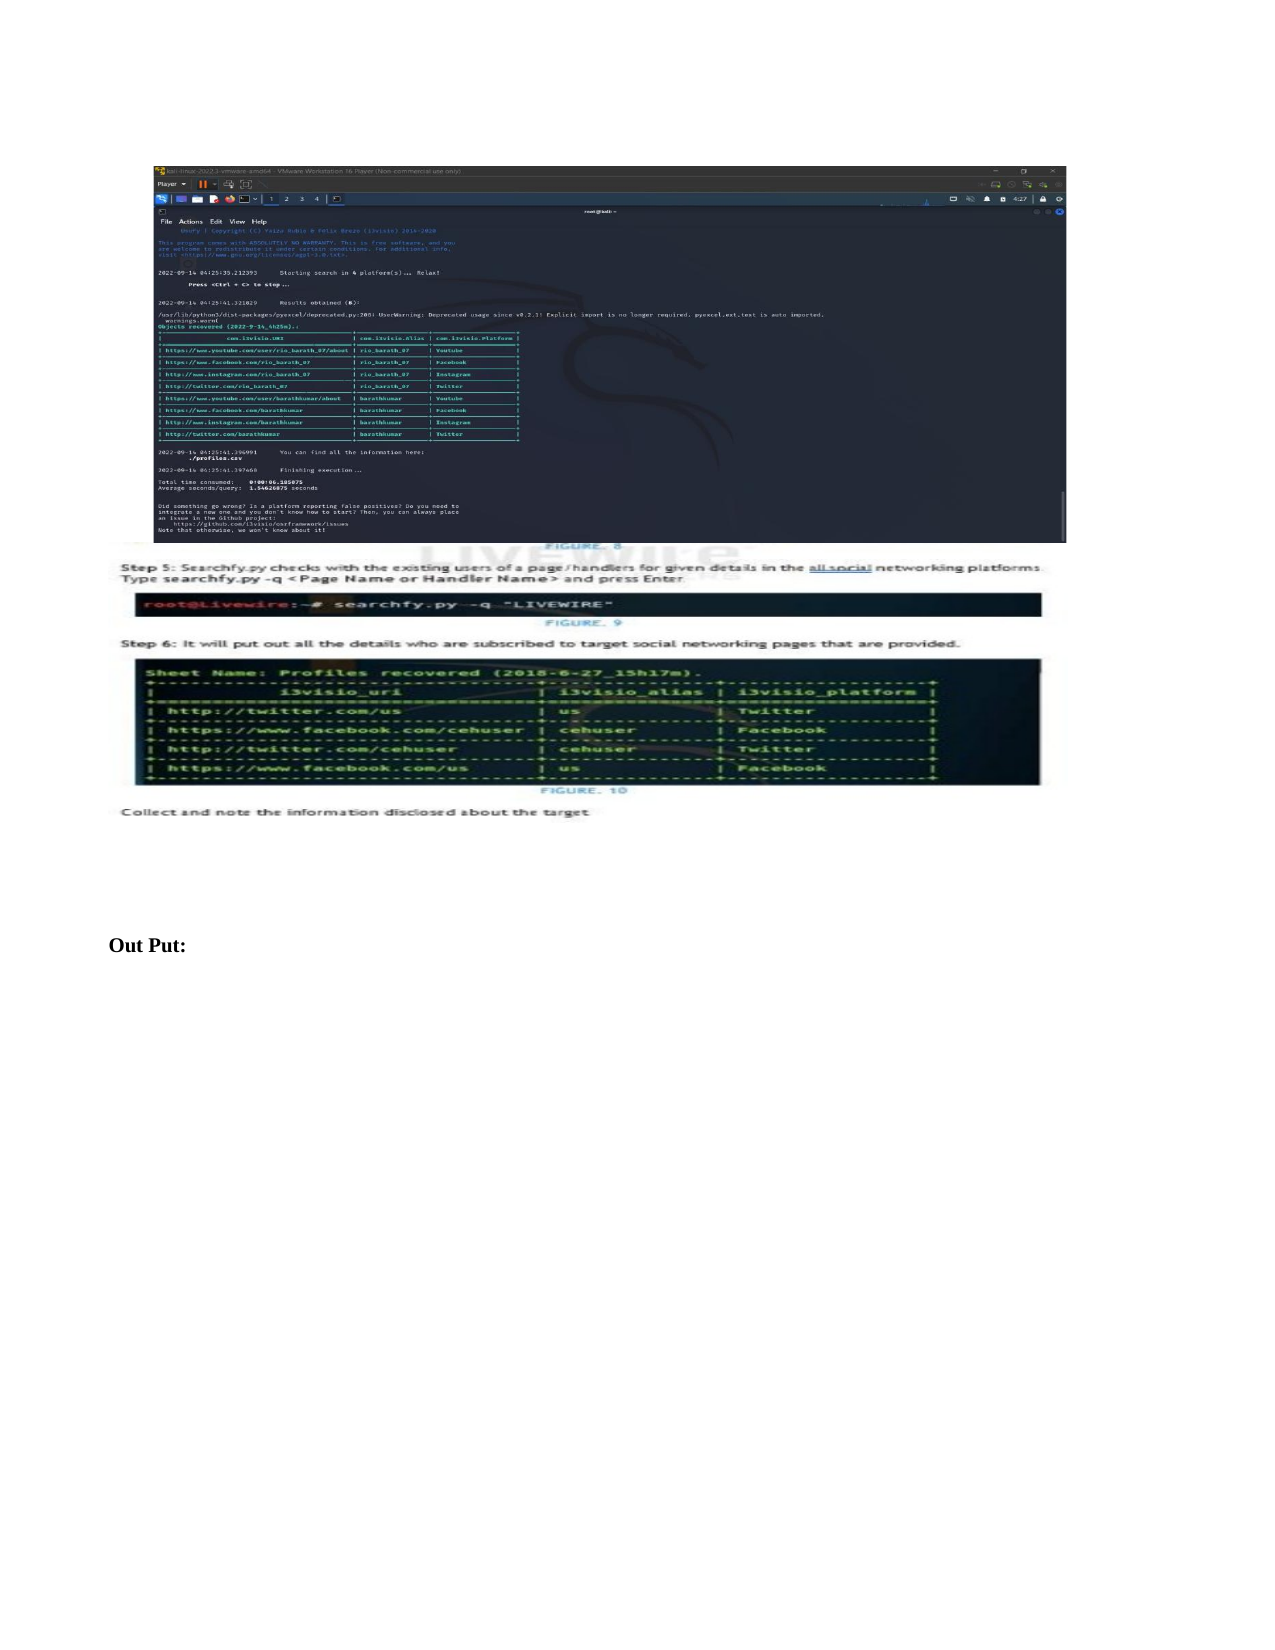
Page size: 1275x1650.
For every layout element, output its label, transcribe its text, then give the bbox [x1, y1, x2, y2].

picture [108, 166, 1069, 823]
text Out Put: [108, 933, 1229, 957]
